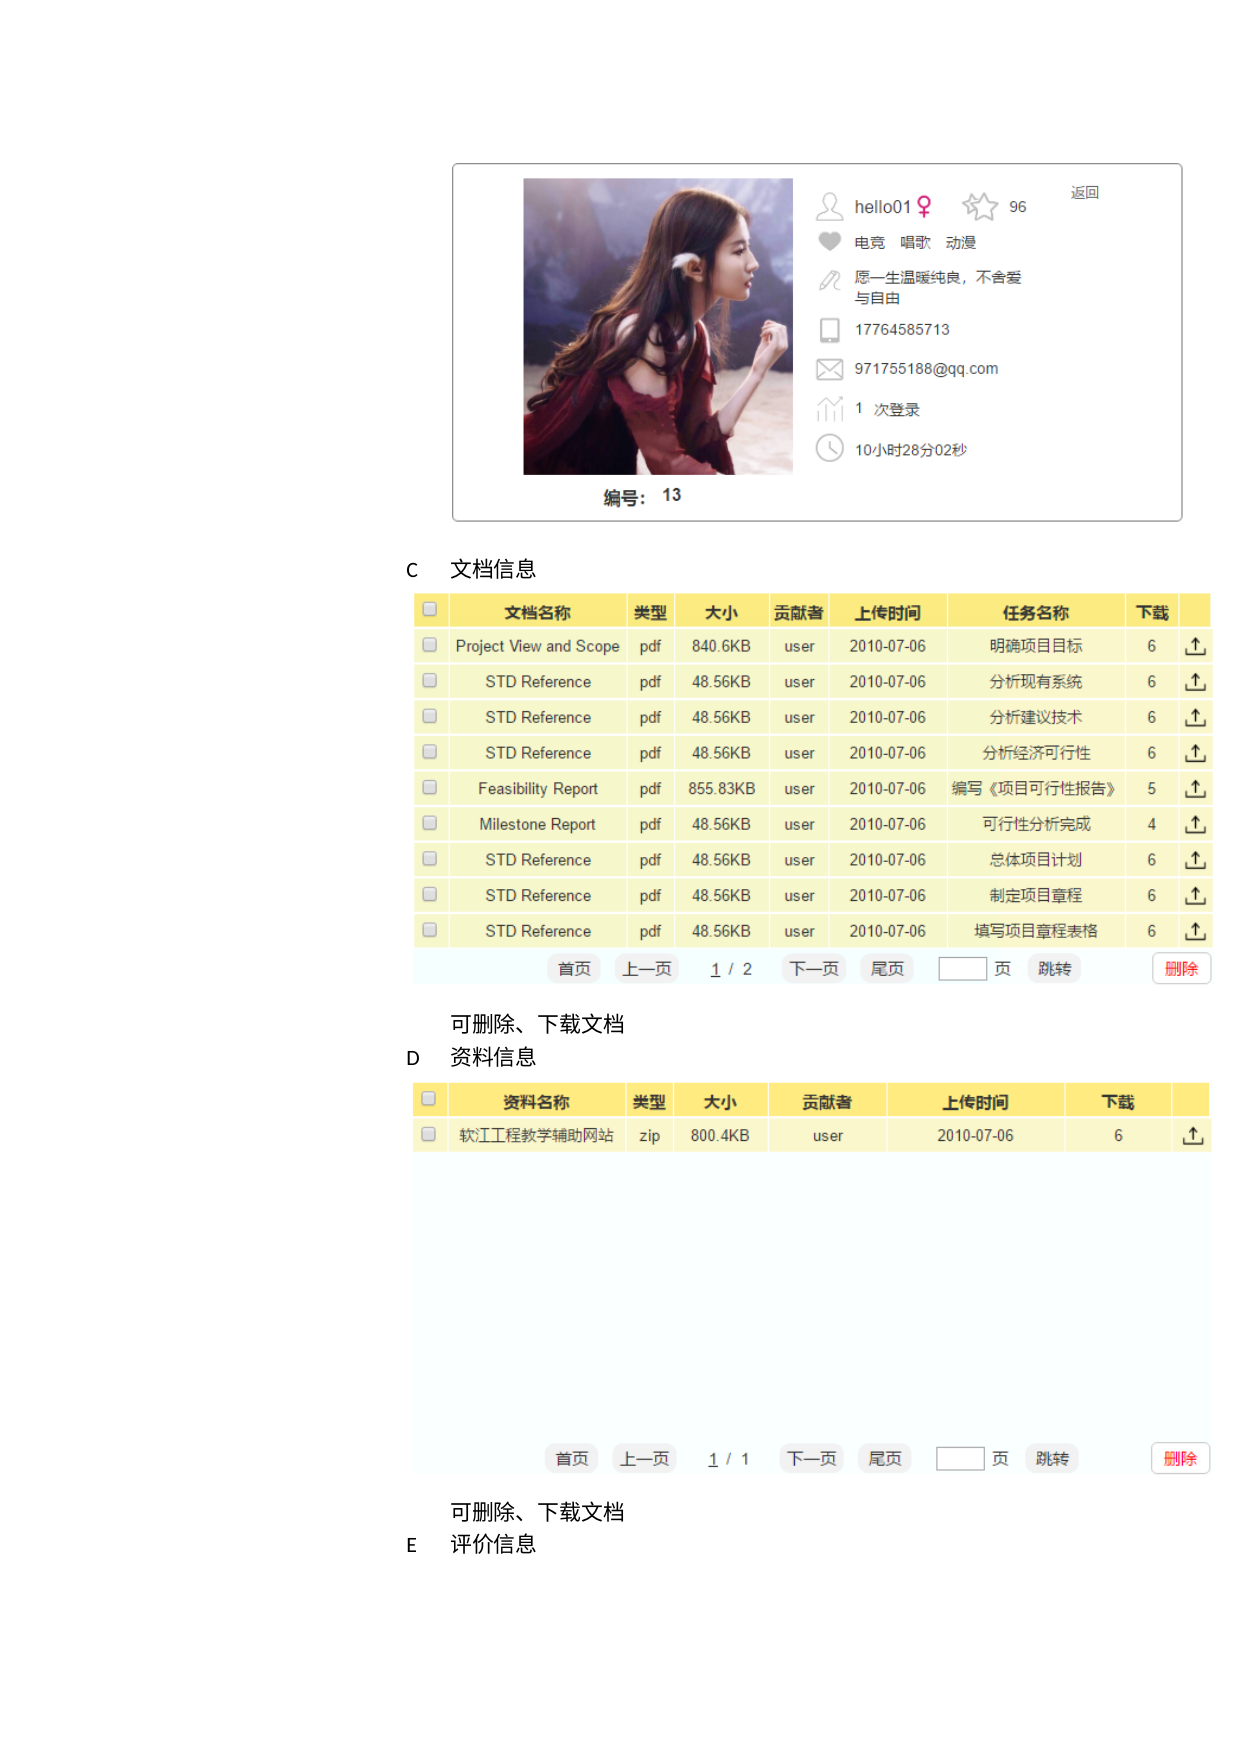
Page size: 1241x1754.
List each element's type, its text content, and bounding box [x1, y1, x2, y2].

picture [406, 584, 1233, 995]
text 可删除、下载文档 [406, 1007, 1053, 1039]
text 可删除、下载文档 [406, 1494, 1053, 1527]
picture [406, 1072, 1233, 1479]
text D 资料信息 [362, 1039, 1053, 1072]
picture [450, 162, 1188, 526]
text E 评价信息 [362, 1527, 1053, 1559]
text C 文档信息 [362, 552, 1053, 584]
